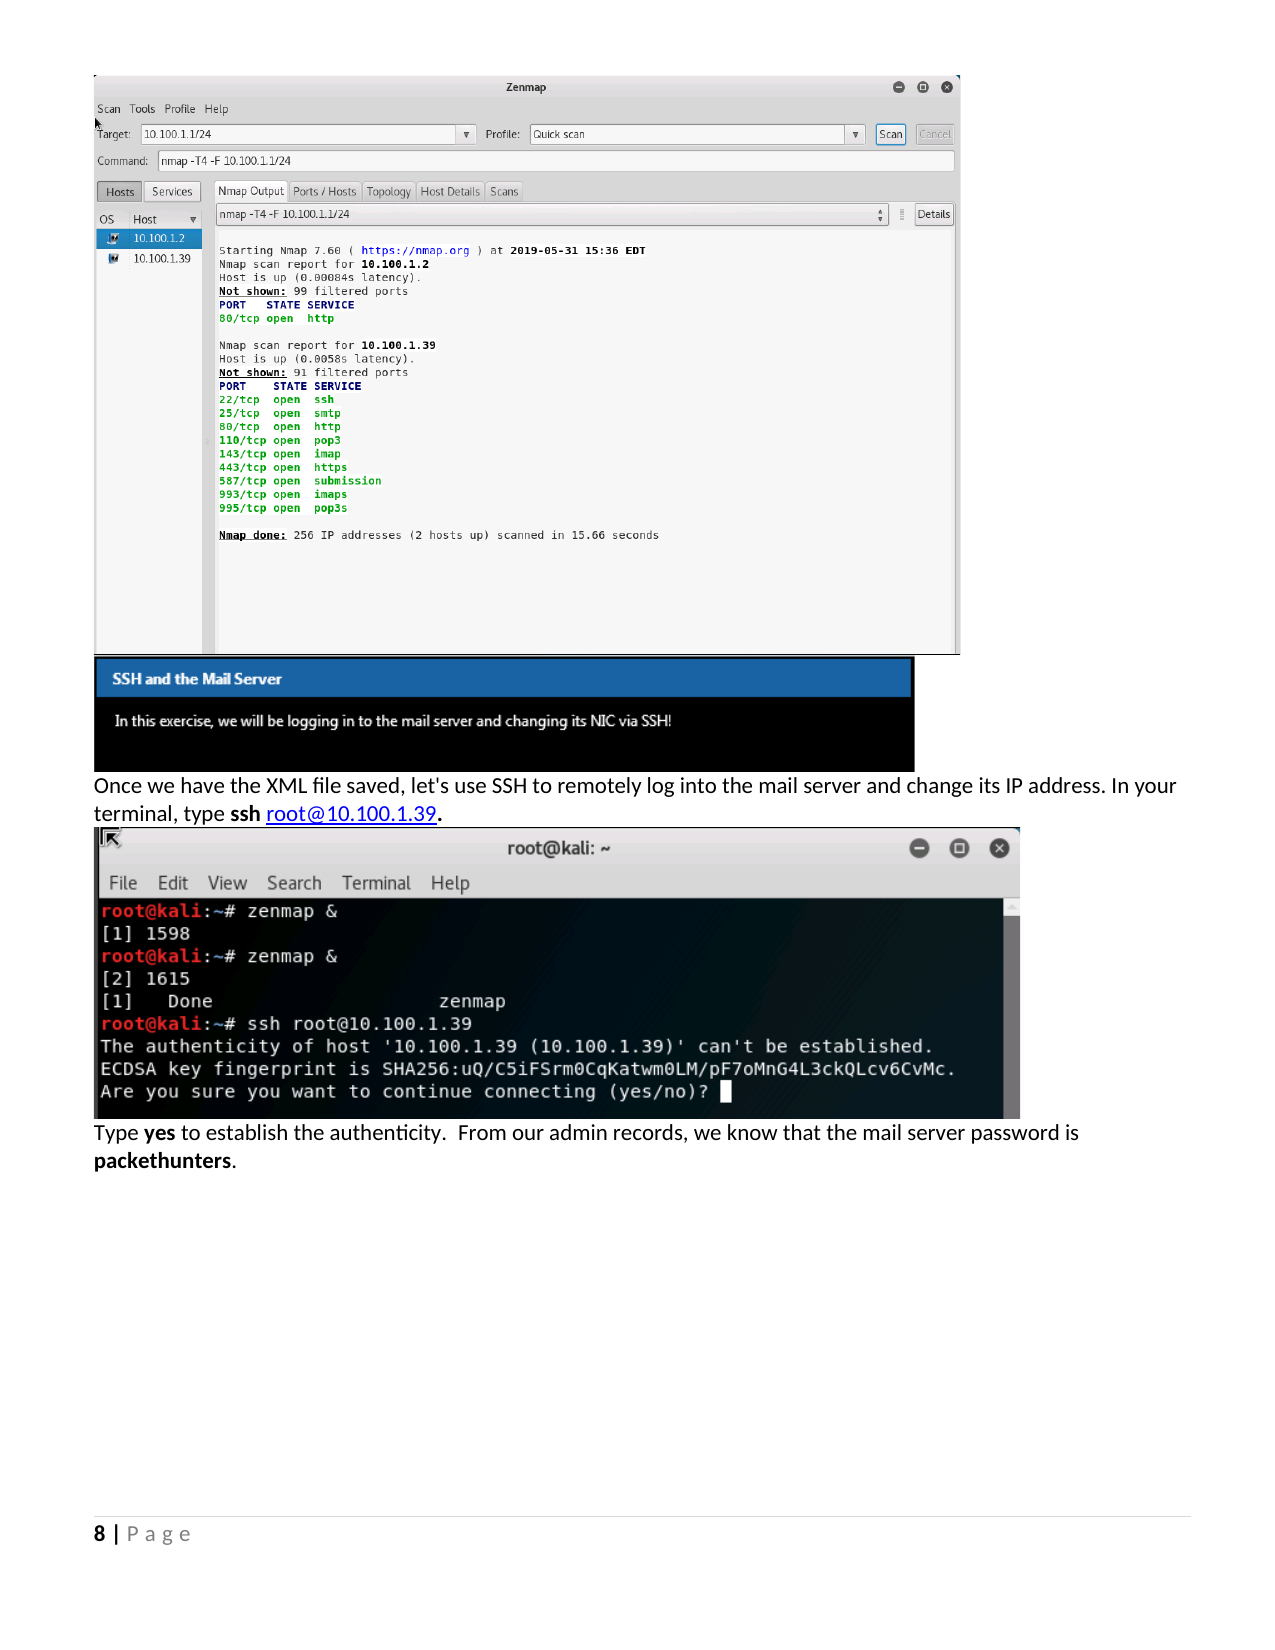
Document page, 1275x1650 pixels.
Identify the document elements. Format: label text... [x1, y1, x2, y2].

text Type yes to establish the authenticity. From our admin records, we know that the mail server password is packethunters. [94, 1118, 1191, 1174]
text Once we have the XML file saved, let's use SSH to remotely log into the mail server and change its IP address. In your terminal, type ssh root@10.100.1.39. [94, 771, 1191, 827]
